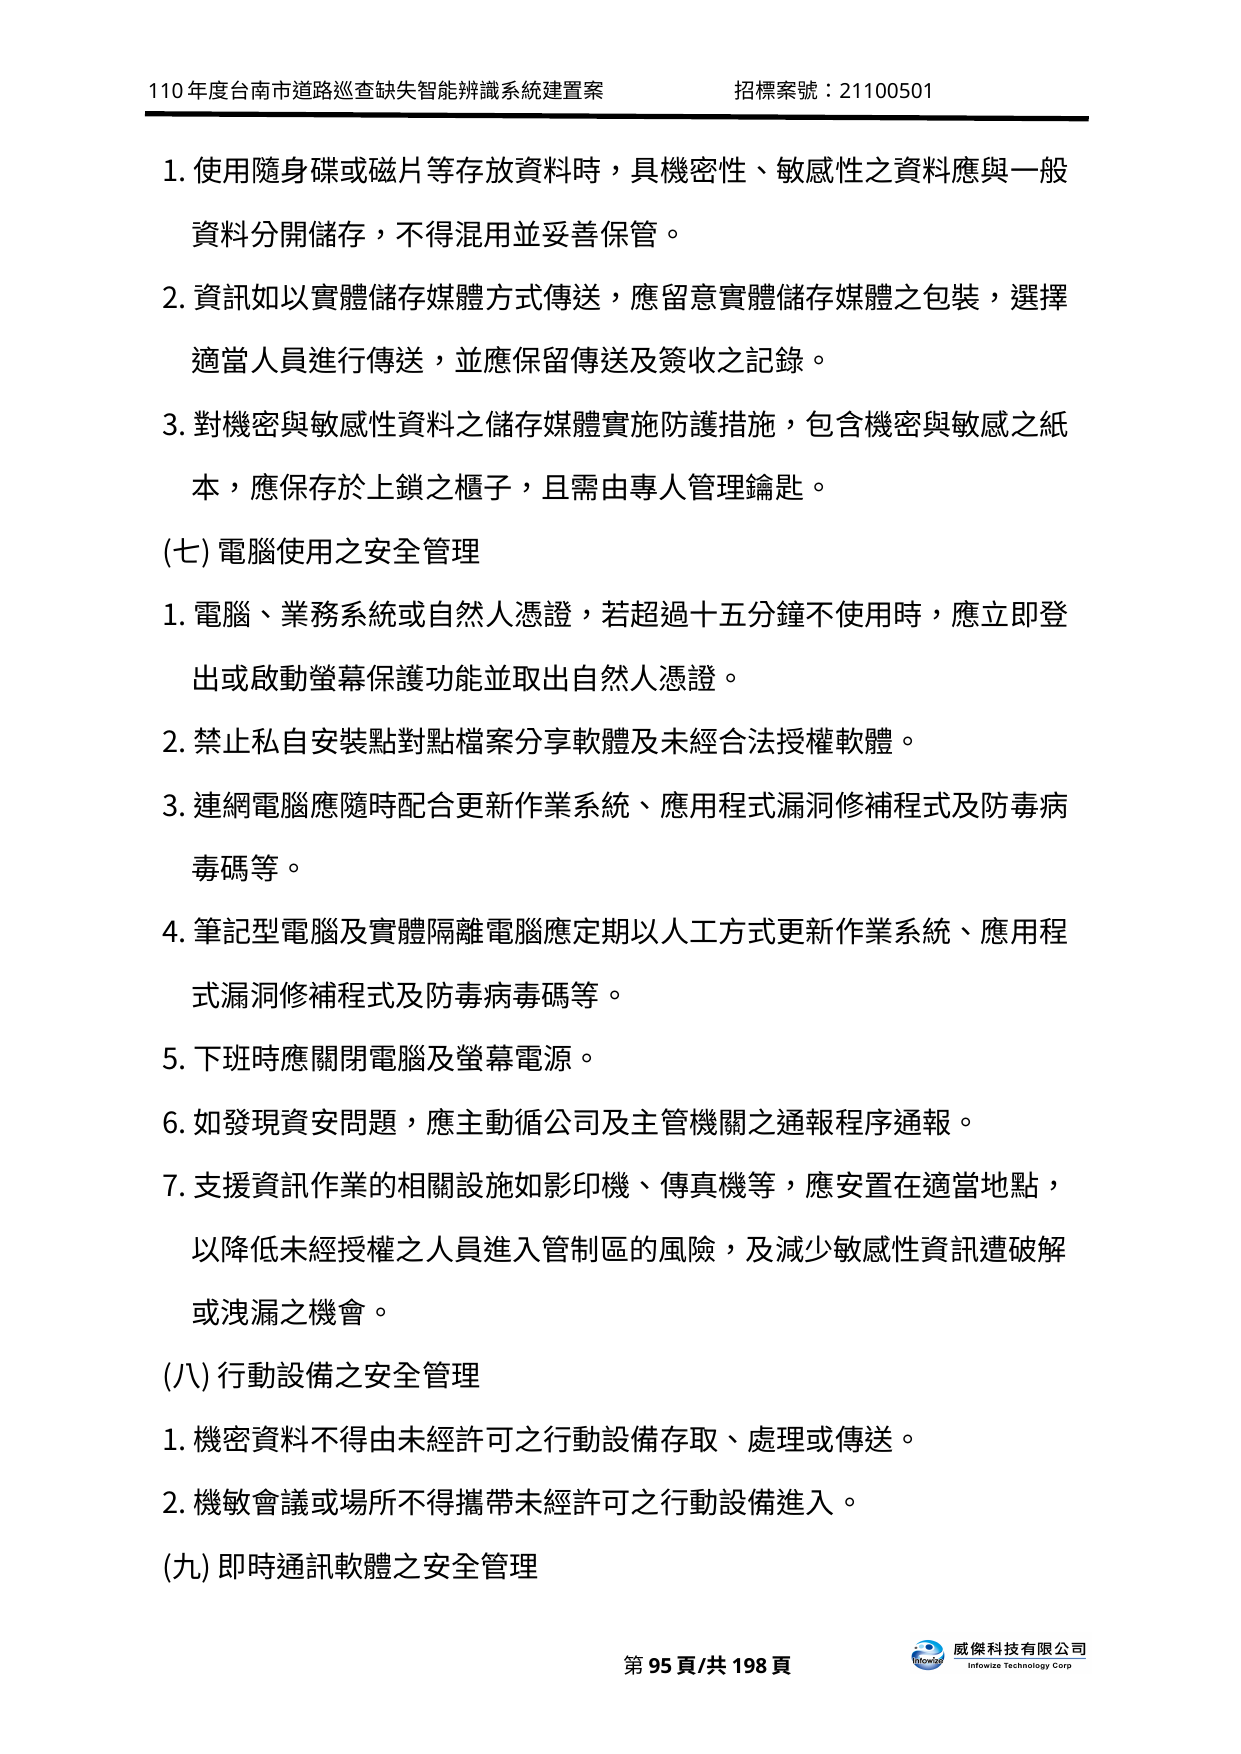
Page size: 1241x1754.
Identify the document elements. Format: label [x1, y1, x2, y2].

picture [910, 1632, 1093, 1674]
